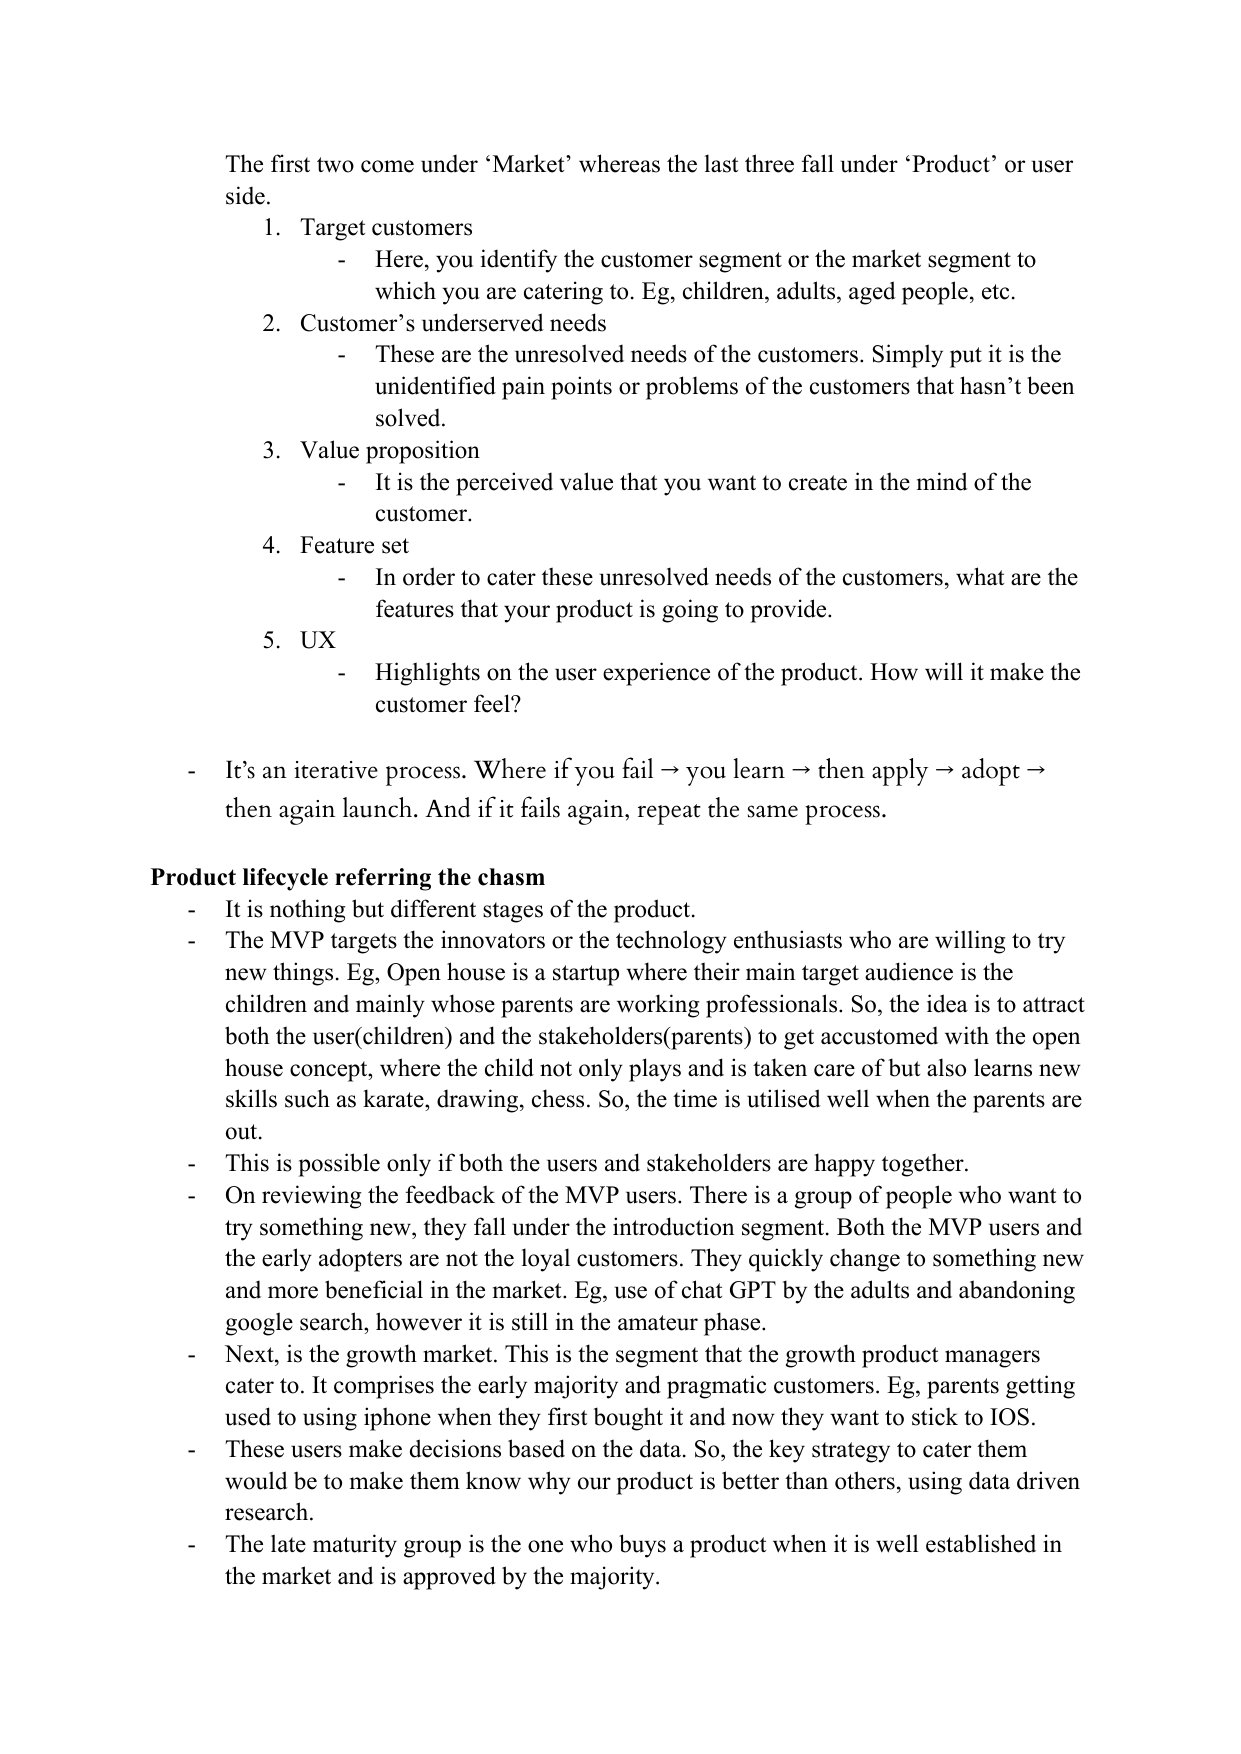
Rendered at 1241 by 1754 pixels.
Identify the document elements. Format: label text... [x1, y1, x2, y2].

list This is possible only if both the users and stakeholders are happy together. [187, 1149, 1090, 1177]
text The first two come under ‘Market’ whereas the last three fall under ‘Product’ or user side. [225, 150, 1090, 209]
list Target customers [262, 213, 1090, 241]
list It’s an iterative process. Where if you fail → you learn → then apply → adopt → then again launch. And if it fails again, repeat the same process. [187, 754, 1090, 826]
list On reviewing the feedback of the MVP users. There is a group of people who want to try something new, they fall under the introduction segment. Both the MVP users and the early adopters are not the loyal customers. They quickly change to something new and more beneficial in the market. Eg, use of chat GPT by the adults and abandoning google search, however it is still in the amateur phase. [187, 1181, 1090, 1336]
list Next, is the growth market. This is the segment that the growth product managers cater to. It comprises the early majority and pragmatic customers. Eg, parents getting used to using iphone when they first bought it and now they want to stick to IOS. [187, 1340, 1090, 1431]
list These are the unresolved needs of the customers. Simply put it is the unidentified pain points or problems of the customers that hasn’t been solved. [337, 341, 1090, 432]
list Value proposition [262, 436, 1090, 464]
list These users make decisions based on the data. So, the key strategy to cater them would be to make them know why our product is better than others, using data driven research. [187, 1435, 1090, 1526]
list It is nothing but different stages of the product. [187, 895, 1090, 923]
list UX [262, 627, 1090, 654]
list Feature set [262, 531, 1090, 559]
text Product lifecycle referring the chasm [150, 863, 1090, 891]
list The MVP targets the innovators or the technology enthusiasts who are willing to try new things. Eg, Open house is a startup where their main target audience is the children and mainly whose parents are working professionals. So, the idea is to attract both the user(children) and the stakeholders(parents) to get accustomed with the open house concept, where the child not only plays and is taken care of but also learns new skills such as karate, drawing, chess. So, the time is utilised well when the parents are out. [187, 927, 1090, 1145]
list Here, you identify the customer segment or the market segment to which you are catering to. Eg, children, adults, aged people, etc. [337, 245, 1090, 305]
list Customer’s underserved needs [262, 309, 1090, 337]
list It is the perceived value that you want to create in the mind of the customer. [337, 468, 1090, 527]
list In order to cater these unresolved needs of the customers, what are the features that your product is going to provide. [337, 563, 1090, 622]
list The late maturity group is the one who buys a product when it is well established in the market and is approved by the majority. [187, 1530, 1090, 1590]
list Highlights on the user experience of the product. How will it make the customer feel? [337, 658, 1090, 718]
